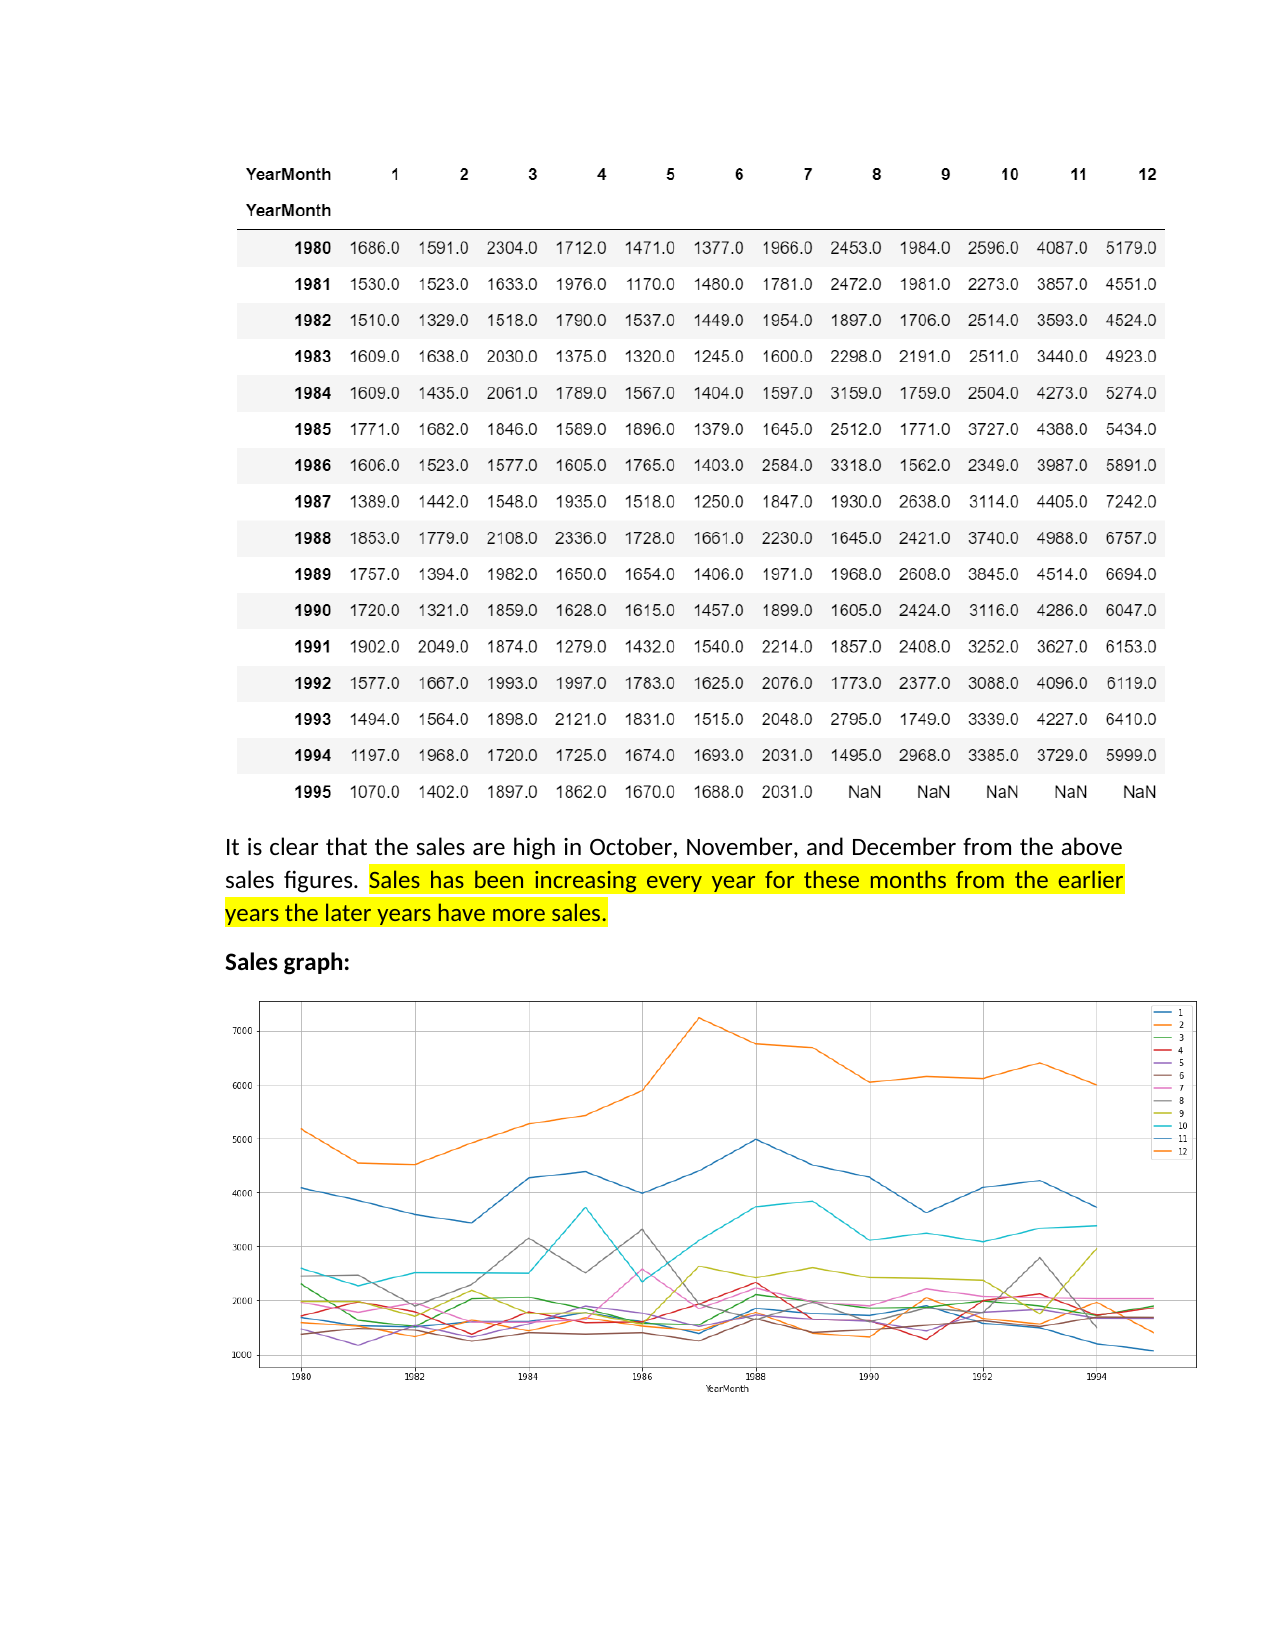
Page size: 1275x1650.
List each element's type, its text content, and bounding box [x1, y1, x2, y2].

picture [225, 996, 1200, 1399]
text It is clear that the sales are high in October, November, and December from the above sales figures. Sales has been increasing every year for these months from the earlier years the later years have more sales. [225, 831, 1125, 927]
text Sales graph: [225, 946, 1125, 977]
picture [225, 150, 1200, 812]
